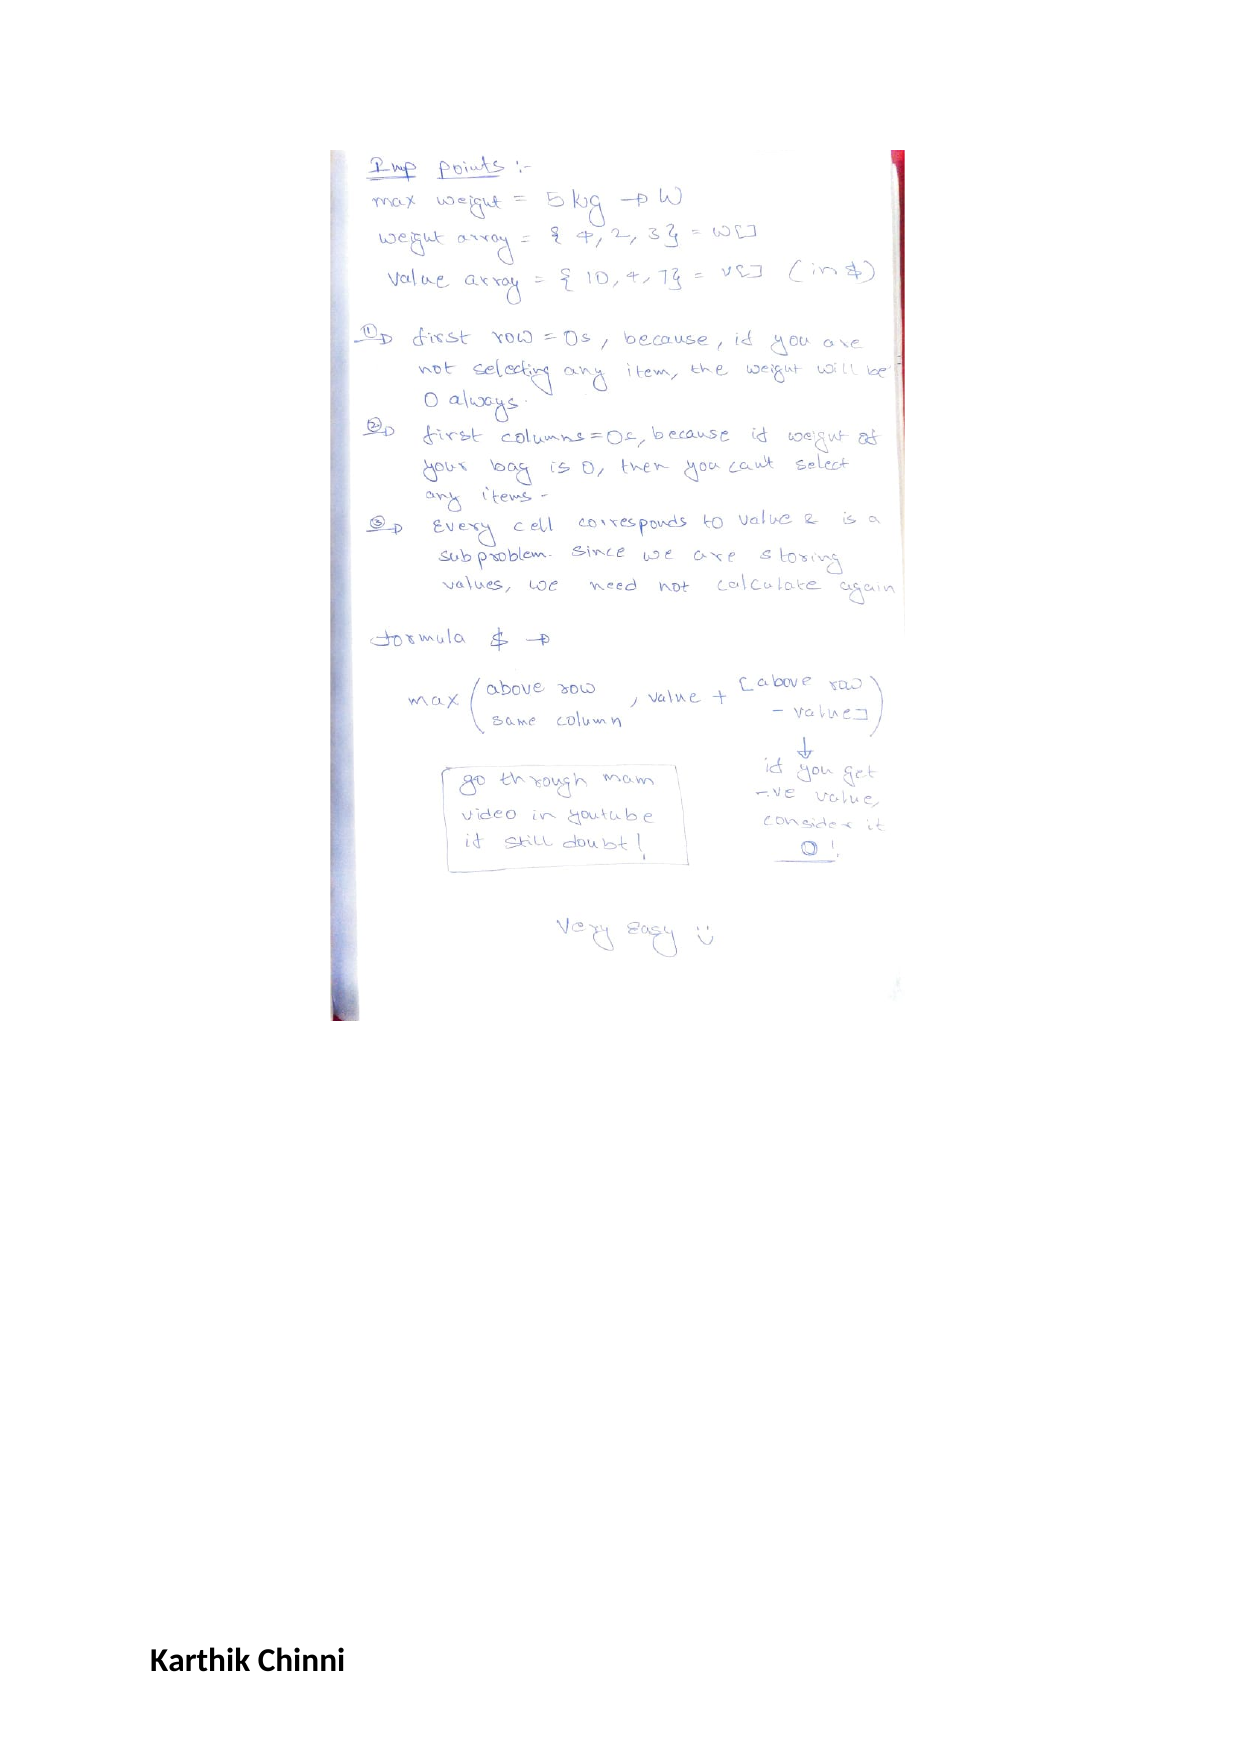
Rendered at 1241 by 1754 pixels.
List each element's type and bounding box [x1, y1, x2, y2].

picture [330, 150, 905, 1021]
